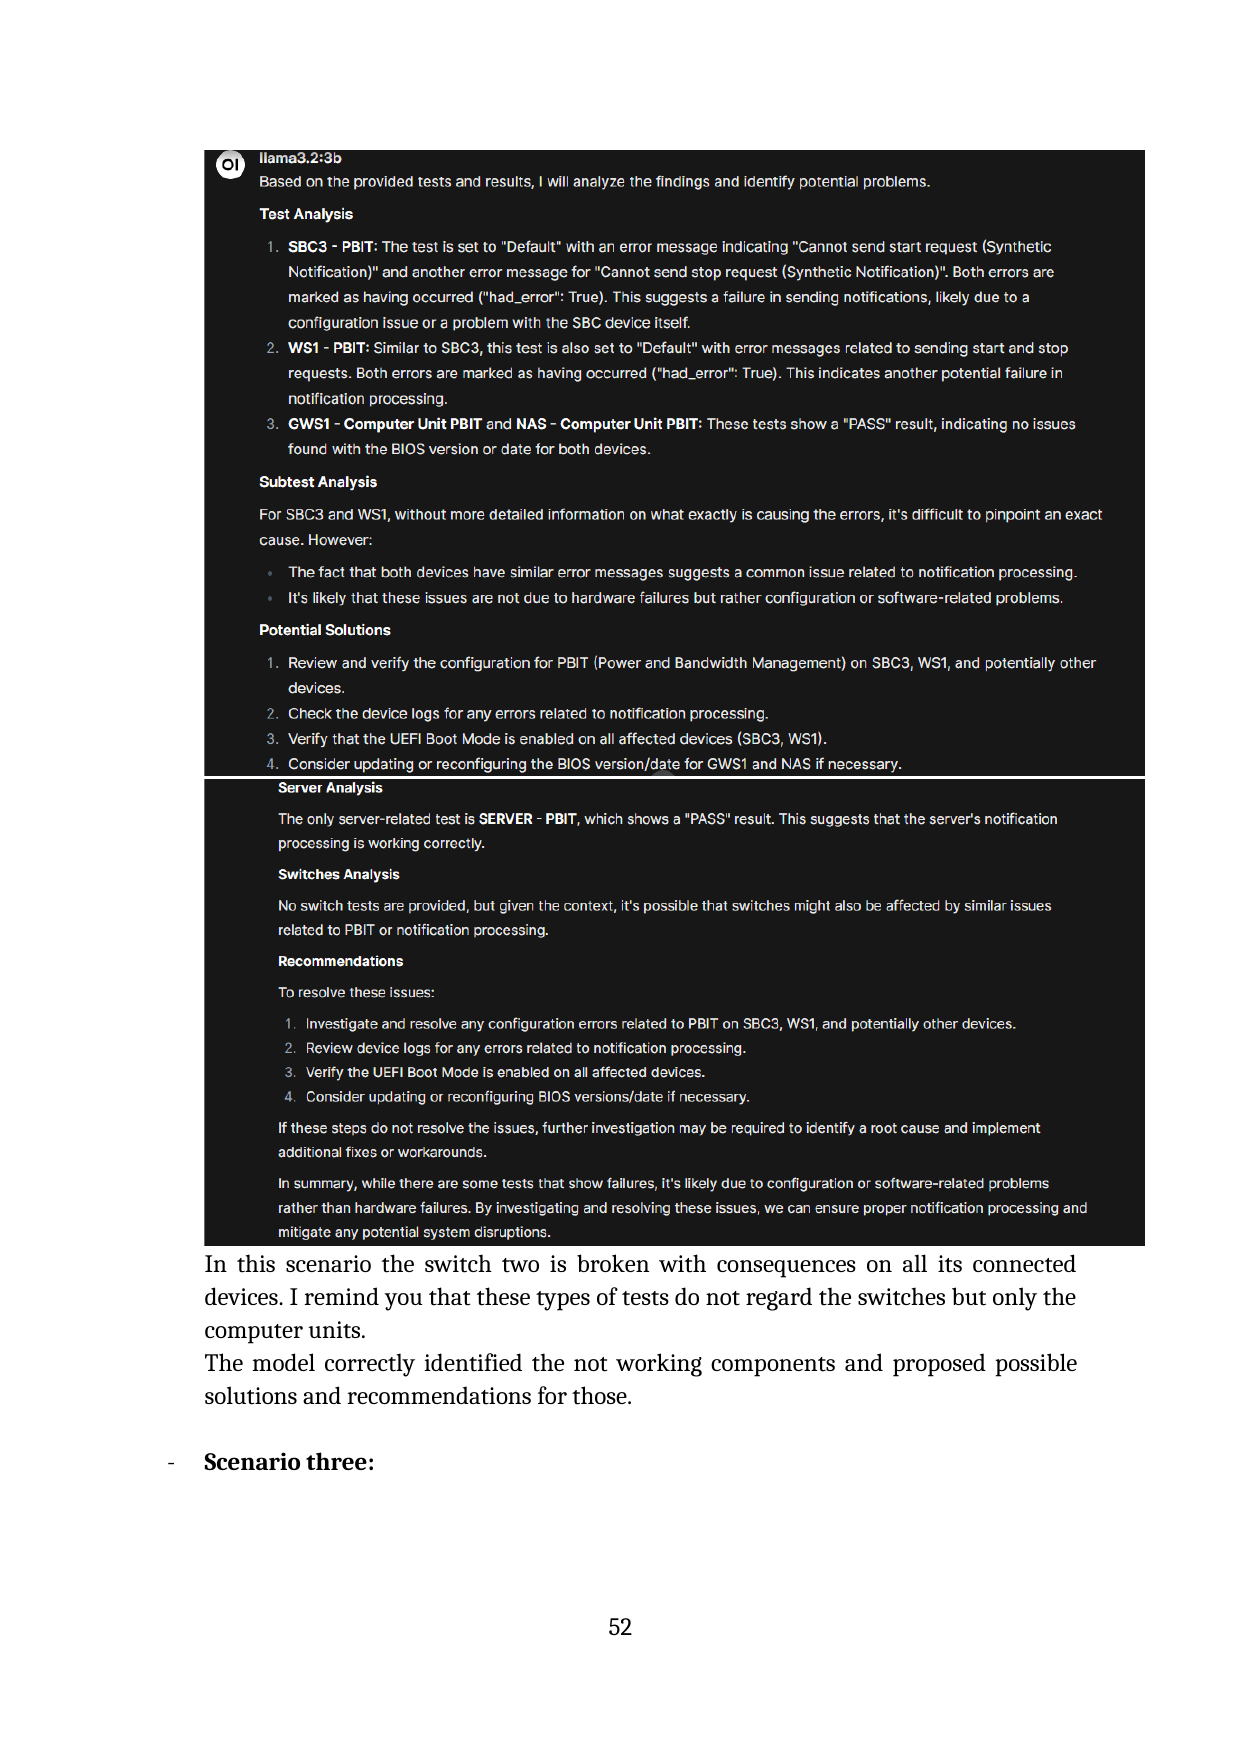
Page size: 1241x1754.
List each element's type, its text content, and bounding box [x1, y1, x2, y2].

picture [204, 779, 1145, 1246]
list Scenario three: [167, 1448, 1078, 1476]
picture [204, 150, 1145, 776]
list The model correctly identified the not working components and proposed possible solutions and recommendations for those. [204, 1349, 1078, 1410]
list In this scenario the switch two is broken with consequences on all its connected devices. I remind you that these types of tests do not regard the switches but only the computer units. [204, 1249, 1078, 1344]
